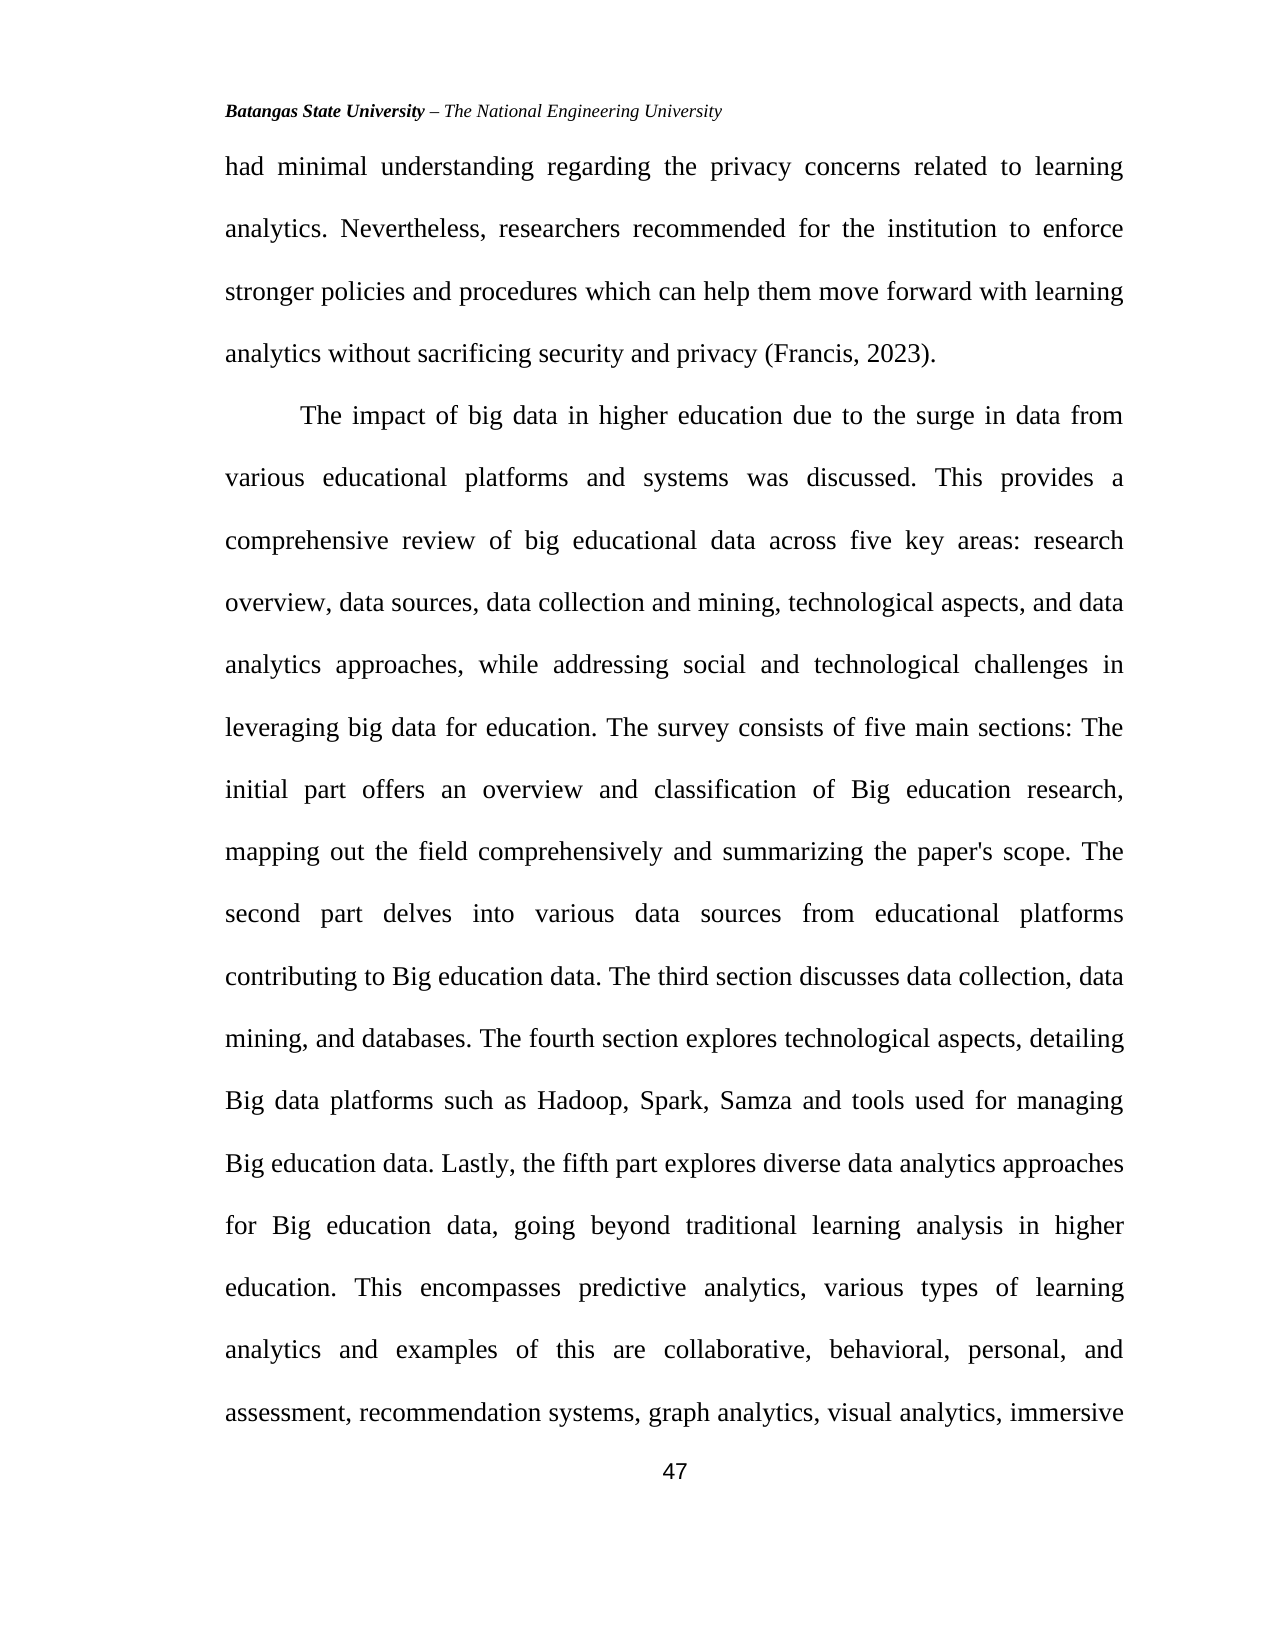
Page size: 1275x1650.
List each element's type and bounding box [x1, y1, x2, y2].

text [225, 399, 1125, 1427]
text [225, 150, 1125, 368]
